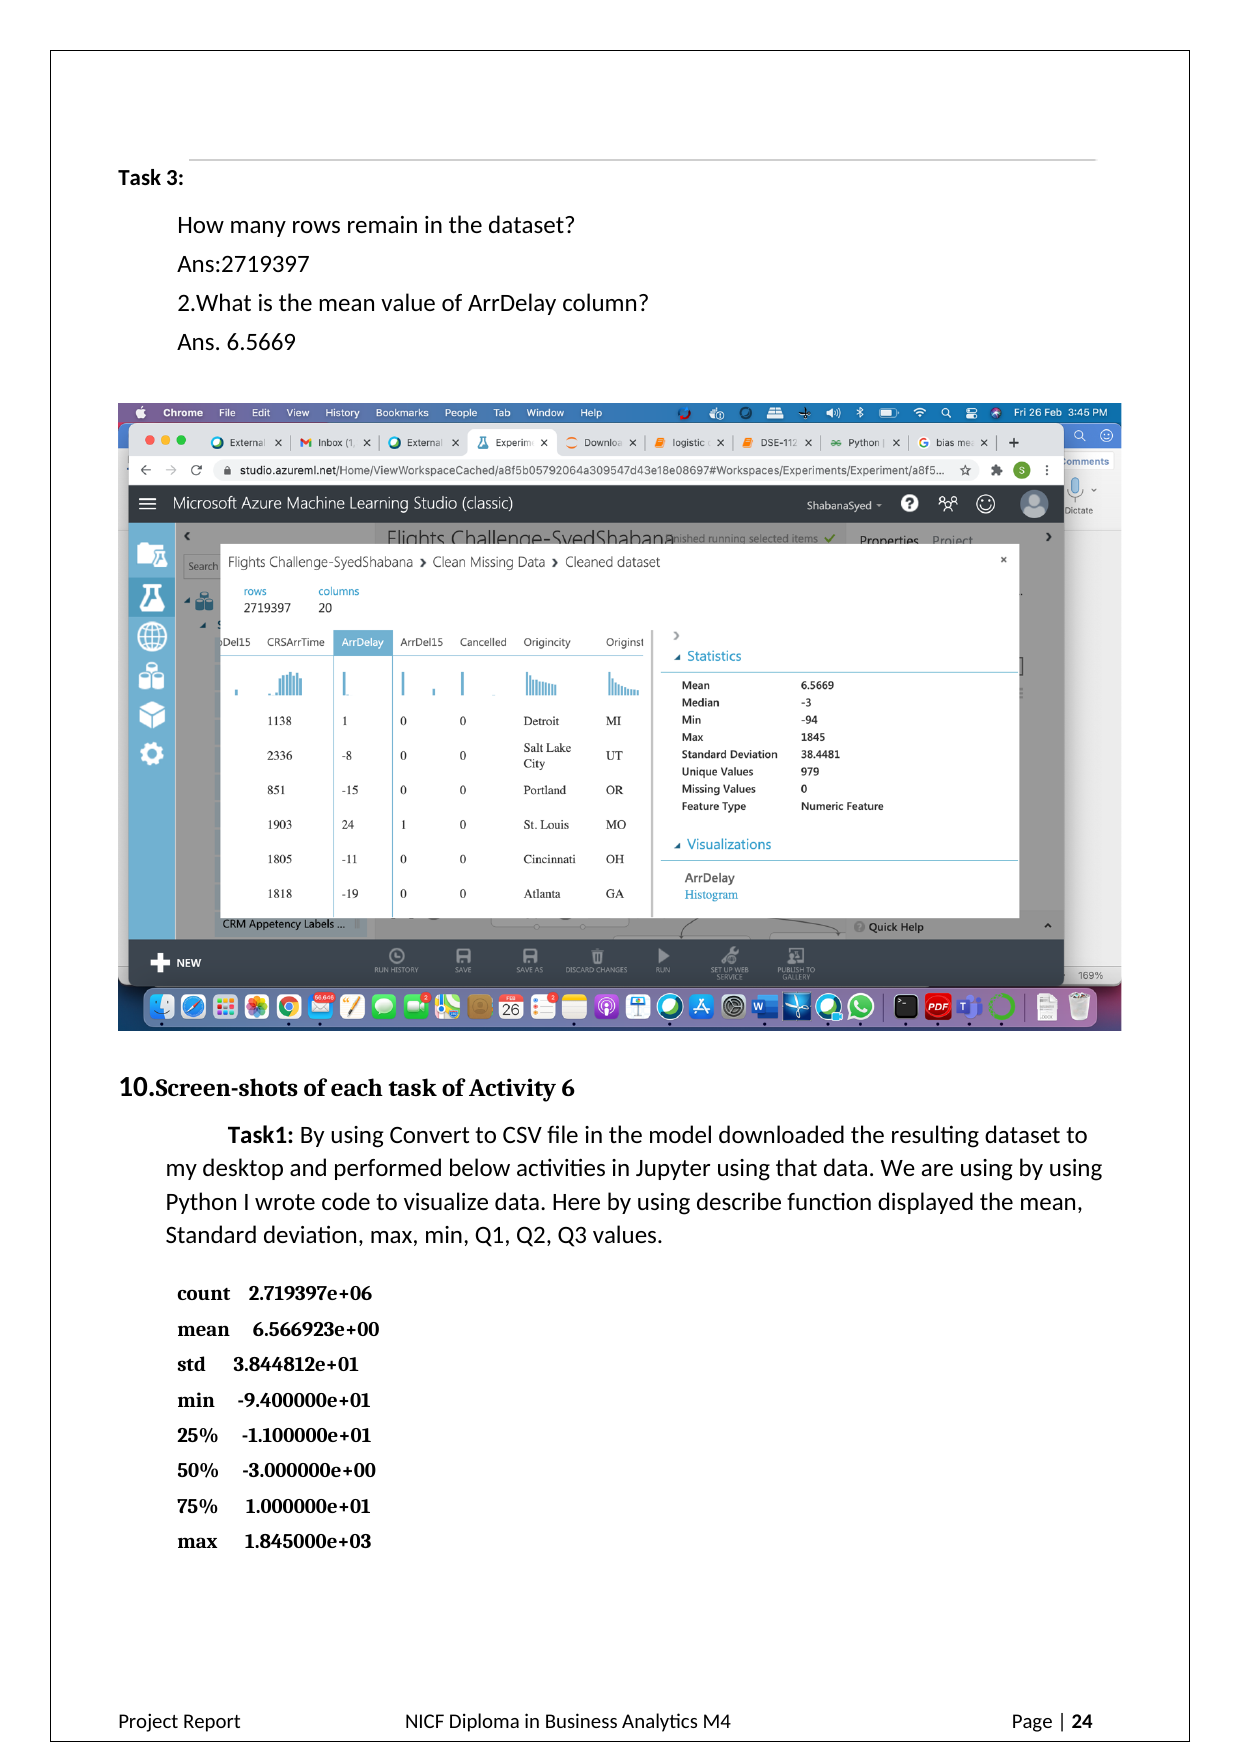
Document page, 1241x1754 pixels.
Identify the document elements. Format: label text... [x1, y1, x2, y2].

text 75% 1.000000e+01 [177, 1491, 1122, 1518]
list Task1: By using Convert to CSV file in the model downloaded the resulting dataset to my desktop and performed below activities in Jupyter using that data. We are using by using Python I wrote code to visualize data. Here by using describe function displayed the mean, Standard deviation, max, min, Q1, Q2, Q3 values. [165, 1116, 1122, 1250]
text How many rows remain in the dataset? [177, 209, 1122, 240]
text count 2.719397e+06 [177, 1279, 1122, 1306]
text Ans. 6.5669 [177, 326, 1122, 357]
list Screen-shots of each task of Activity 6 [118, 1068, 1122, 1104]
text max 1.845000e+03 [177, 1527, 1122, 1554]
text 50% -3.000000e+00 [177, 1456, 1122, 1483]
picture [189, 134, 1098, 185]
text mean 6.566923e+00 [177, 1314, 1122, 1341]
text Ans:2719397 [177, 248, 1122, 279]
text 2.What is the mean value of ArrDelay column? [177, 287, 1122, 318]
text min -9.400000e+01 [177, 1385, 1122, 1412]
text std 3.844812e+01 [177, 1350, 1122, 1377]
picture [118, 403, 1122, 1031]
text 25% -1.100000e+01 [177, 1421, 1122, 1448]
